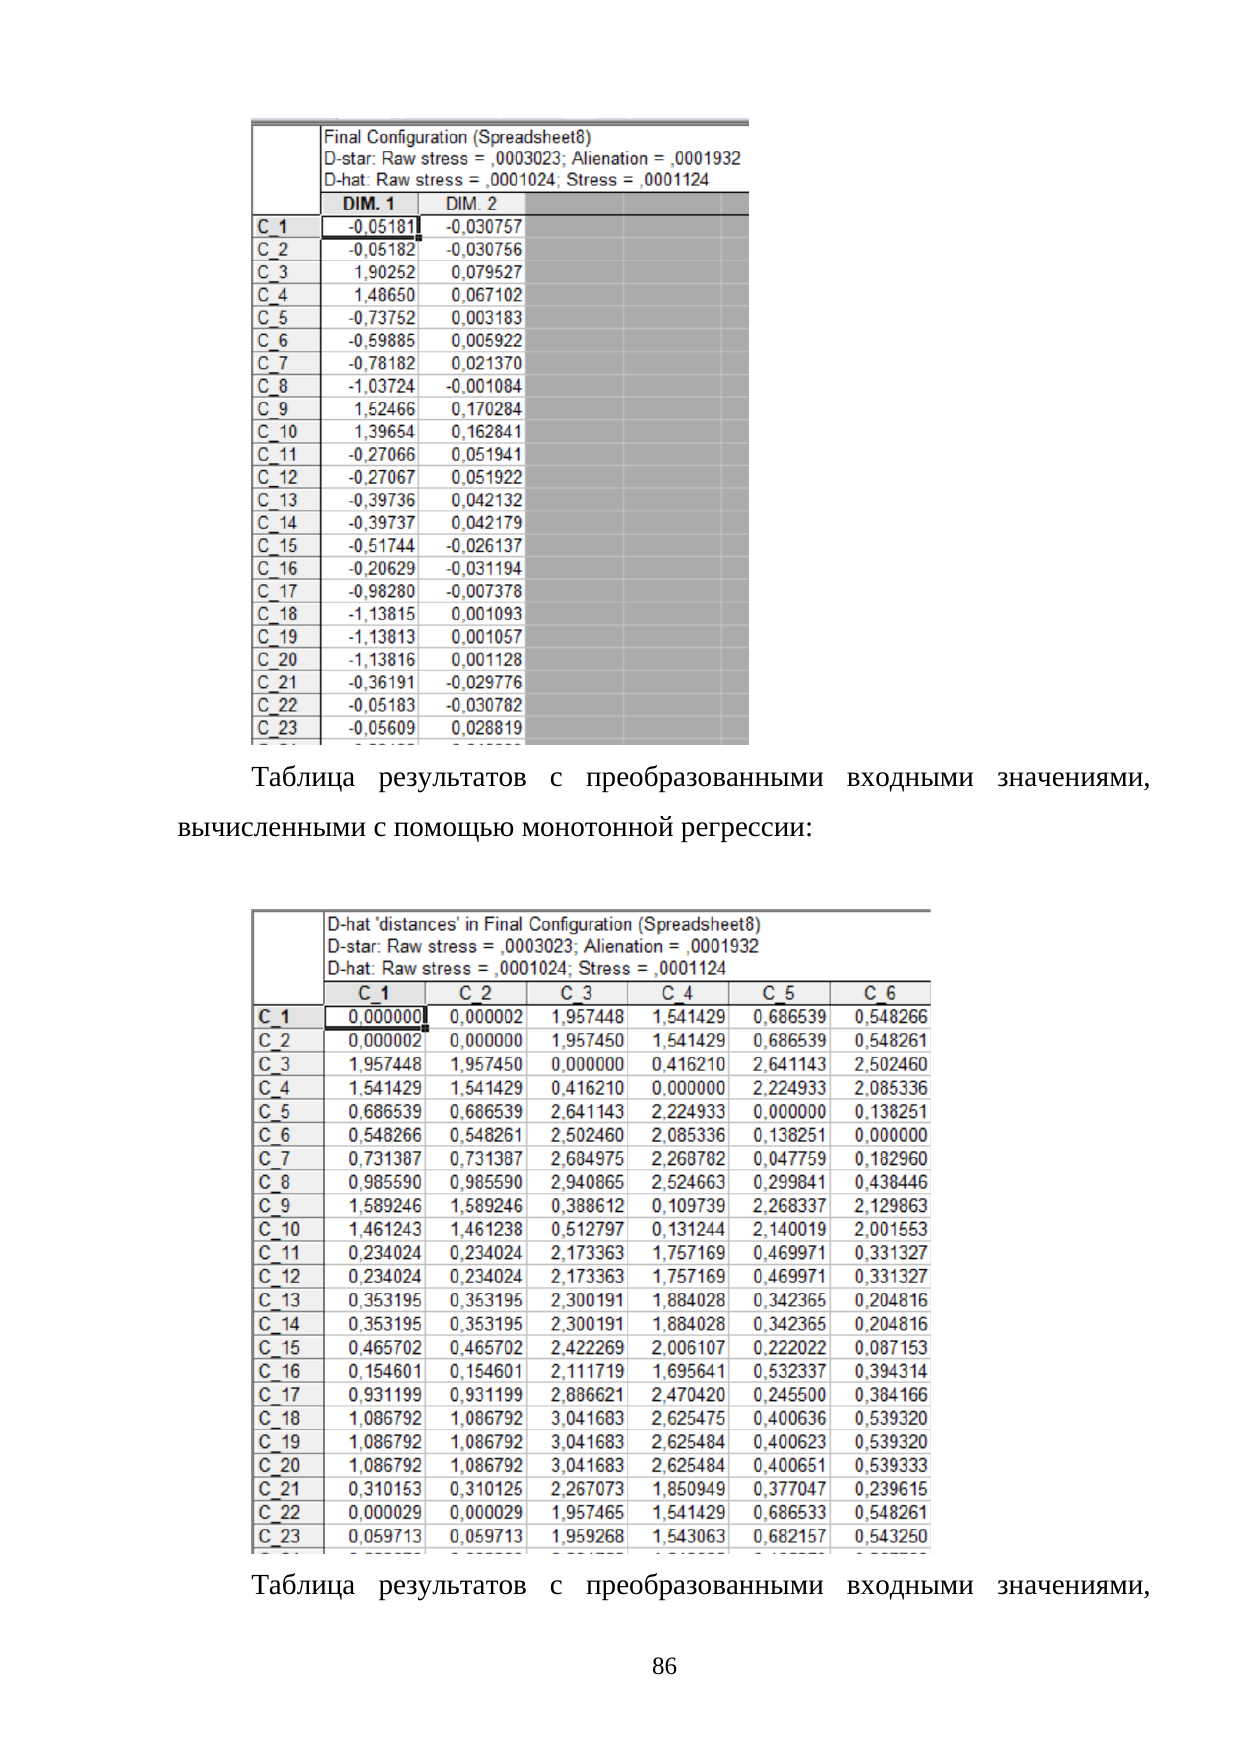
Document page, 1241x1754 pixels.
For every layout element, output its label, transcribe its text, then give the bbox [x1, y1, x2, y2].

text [177, 1567, 1152, 1601]
picture [251, 909, 931, 1554]
picture [251, 118, 749, 745]
text Таблица результатов с преобразованными входными значениями, вычисленными с помощью монотонной регрессии: [177, 759, 1152, 842]
